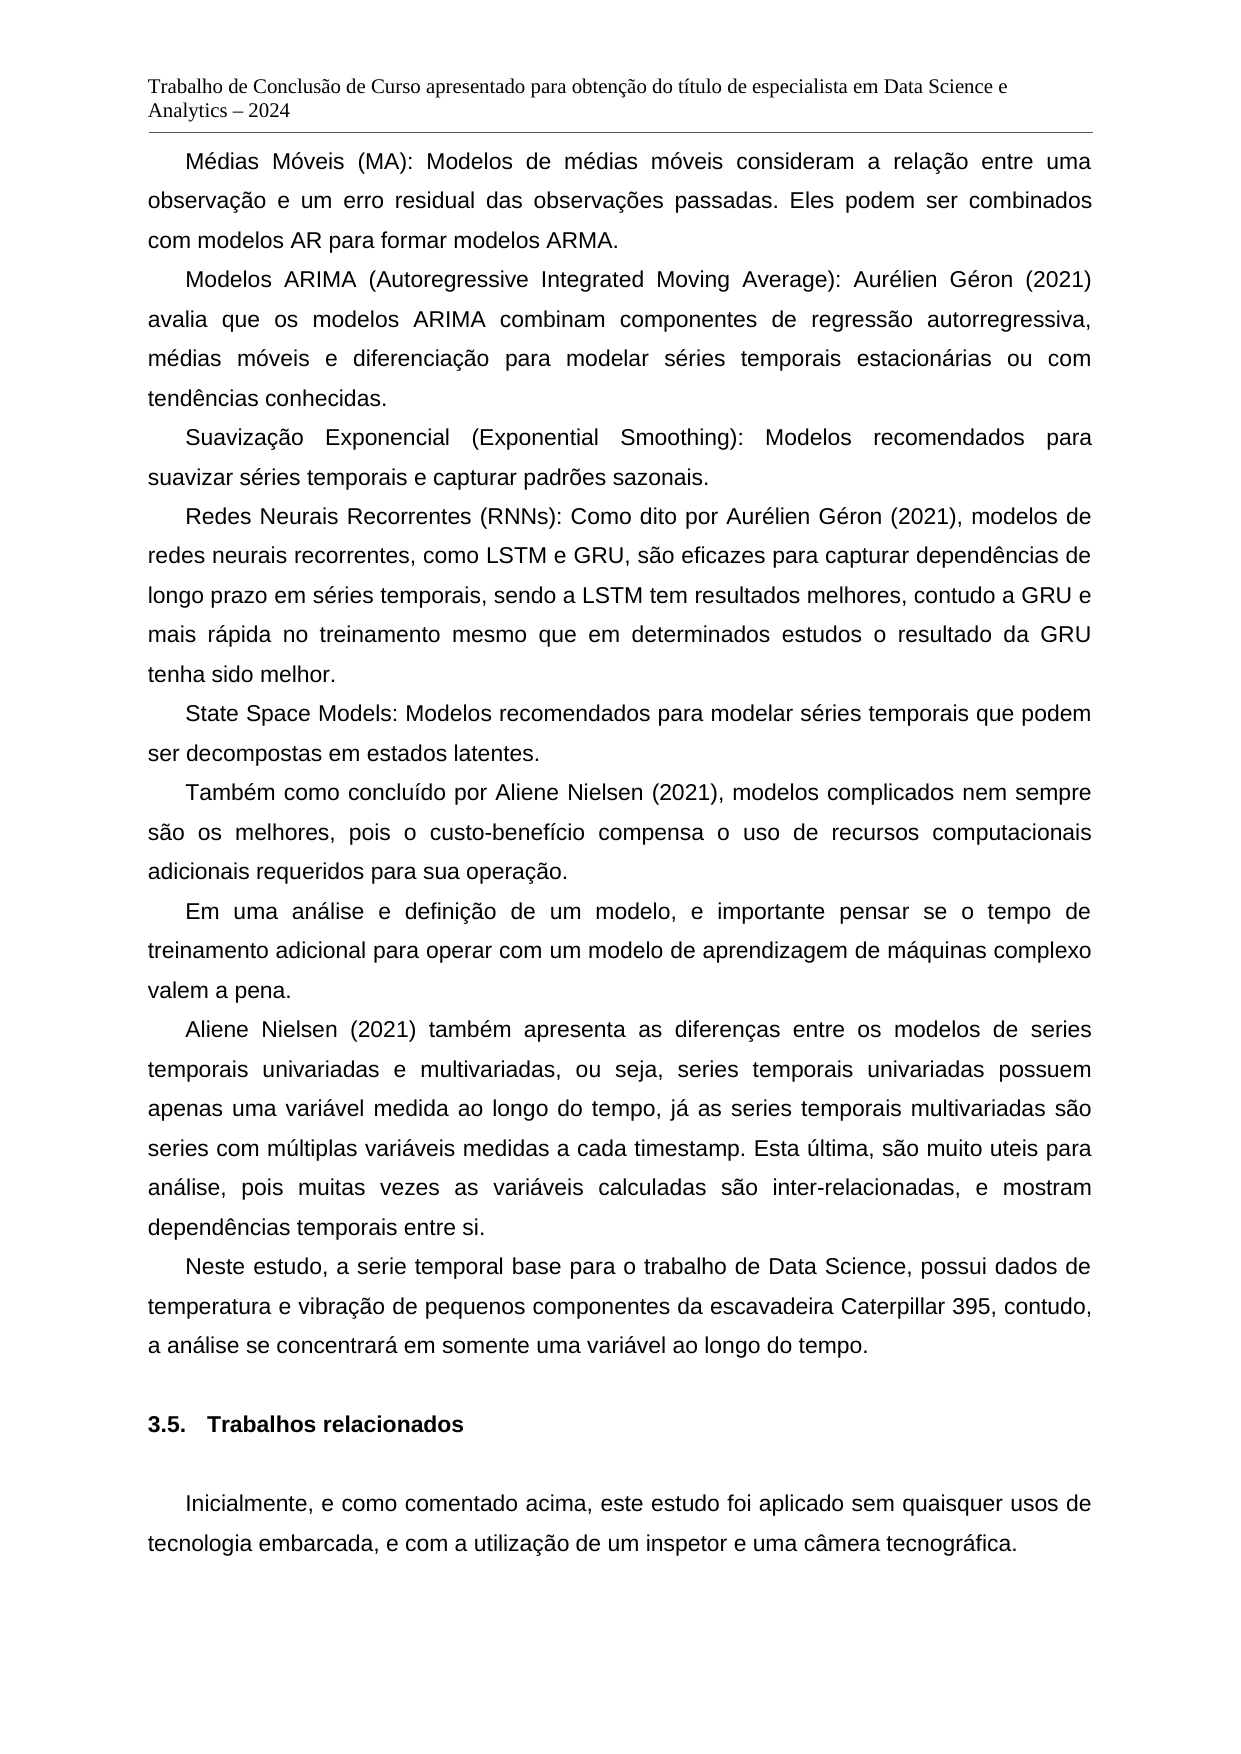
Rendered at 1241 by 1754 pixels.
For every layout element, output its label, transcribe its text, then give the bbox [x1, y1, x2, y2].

list Trabalhos relacionados [148, 1411, 1092, 1437]
text State Space Models: Modelos recomendados para modelar séries temporais que podem ser decompostas em estados latentes. [148, 700, 1092, 766]
text Em uma análise e definição de um modelo, e importante pensar se o tempo de treinamento adicional para operar com um modelo de aprendizagem de máquinas complexo valem a pena. [148, 898, 1092, 1003]
text Suavização Exponencial (Exponential Smoothing): Modelos recomendados para suavizar séries temporais e capturar padrões sazonais. [148, 424, 1092, 490]
text Redes Neurais Recorrentes (RNNs): Como dito por Aurélien Géron (2021), modelos de redes neurais recorrentes, como LSTM e GRU, são eficazes para capturar dependências de longo prazo em séries temporais, sendo a LSTM tem resultados melhores, contudo a GRU e mais rápida no treinamento mesmo que em determinados estudos o resultado da GRU tenha sido melhor. [148, 503, 1092, 687]
text Aliene Nielsen (2021) também apresenta as diferenças entre os modelos de series temporais univariadas e multivariadas, ou seja, series temporais univariadas possuem apenas uma variável medida ao longo do tempo, já as series temporais multivariadas são series com múltiplas variáveis medidas a cada timestamp. Esta última, são muito uteis para análise, pois muitas vezes as variáveis calculadas são inter-relacionadas, e mostram dependências temporais entre si. [148, 1016, 1092, 1240]
text Médias Móveis (MA): Modelos de médias móveis consideram a relação entre uma observação e um erro residual das observações passadas. Eles podem ser combinados com modelos AR para formar modelos ARMA. [148, 148, 1092, 253]
text Inicialmente, e como comentado acima, este estudo foi aplicado sem quaisquer usos de tecnologia embarcada, e com a utilização de um inspetor e uma câmera tecnográfica. [148, 1490, 1092, 1556]
text Também como concluído por Aliene Nielsen (2021), modelos complicados nem sempre são os melhores, pois o custo-benefício compensa o uso de recursos computacionais adicionais requeridos para sua operação. [148, 779, 1092, 885]
text Neste estudo, a serie temporal base para o trabalho de Data Science, possui dados de temperatura e vibração de pequenos componentes da escavadeira Caterpillar 395, contudo, a análise se concentrará em somente uma variável ao longo do tempo. [148, 1253, 1092, 1358]
text Modelos ARIMA (Autoregressive Integrated Moving Average): Aurélien Géron (2021) avalia que os modelos ARIMA combinam componentes de regressão autorregressiva, médias móveis e diferenciação para modelar séries temporais estacionárias ou com tendências conhecidas. [148, 266, 1092, 411]
